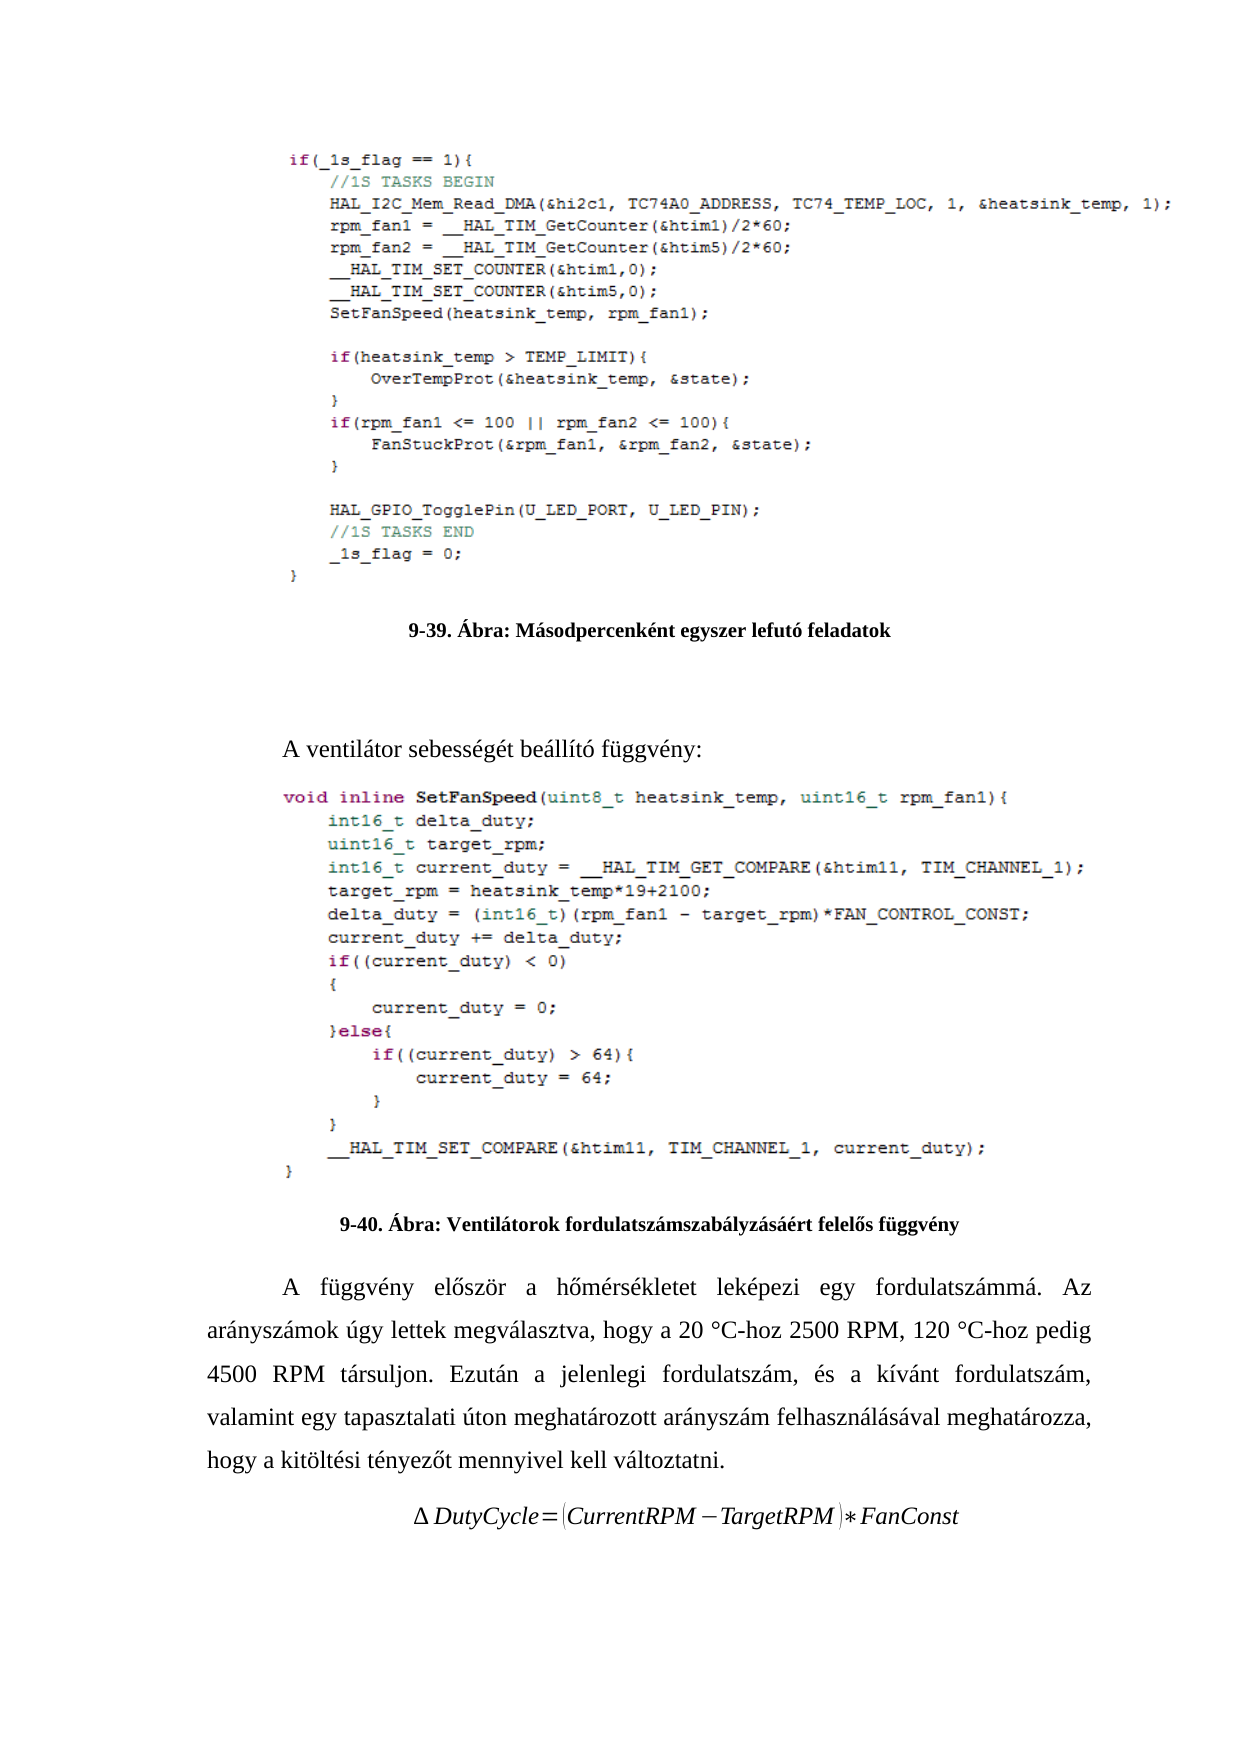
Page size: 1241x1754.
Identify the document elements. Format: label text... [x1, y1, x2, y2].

picture [281, 789, 1096, 1185]
text A függvény először a hőmérsékletet leképezi egy fordulatszámmá. Az arányszámok úgy lettek megválasztva, hogy a 20 °C-hoz 2500 RPM, 120 °C-hoz pedig 4500 RPM társuljon. Ezután a jelenlegi fordulatszám, és a kívánt fordulatszám, valamint egy tapasztalati úton meghatározott arányszám felhasználásával meghatározza, hogy a kitöltési tényezőt mennyivel kell változtatni. [207, 1272, 1092, 1474]
text A ventilátor sebességét beállító függvény: [207, 734, 1092, 763]
picture [281, 147, 1181, 591]
